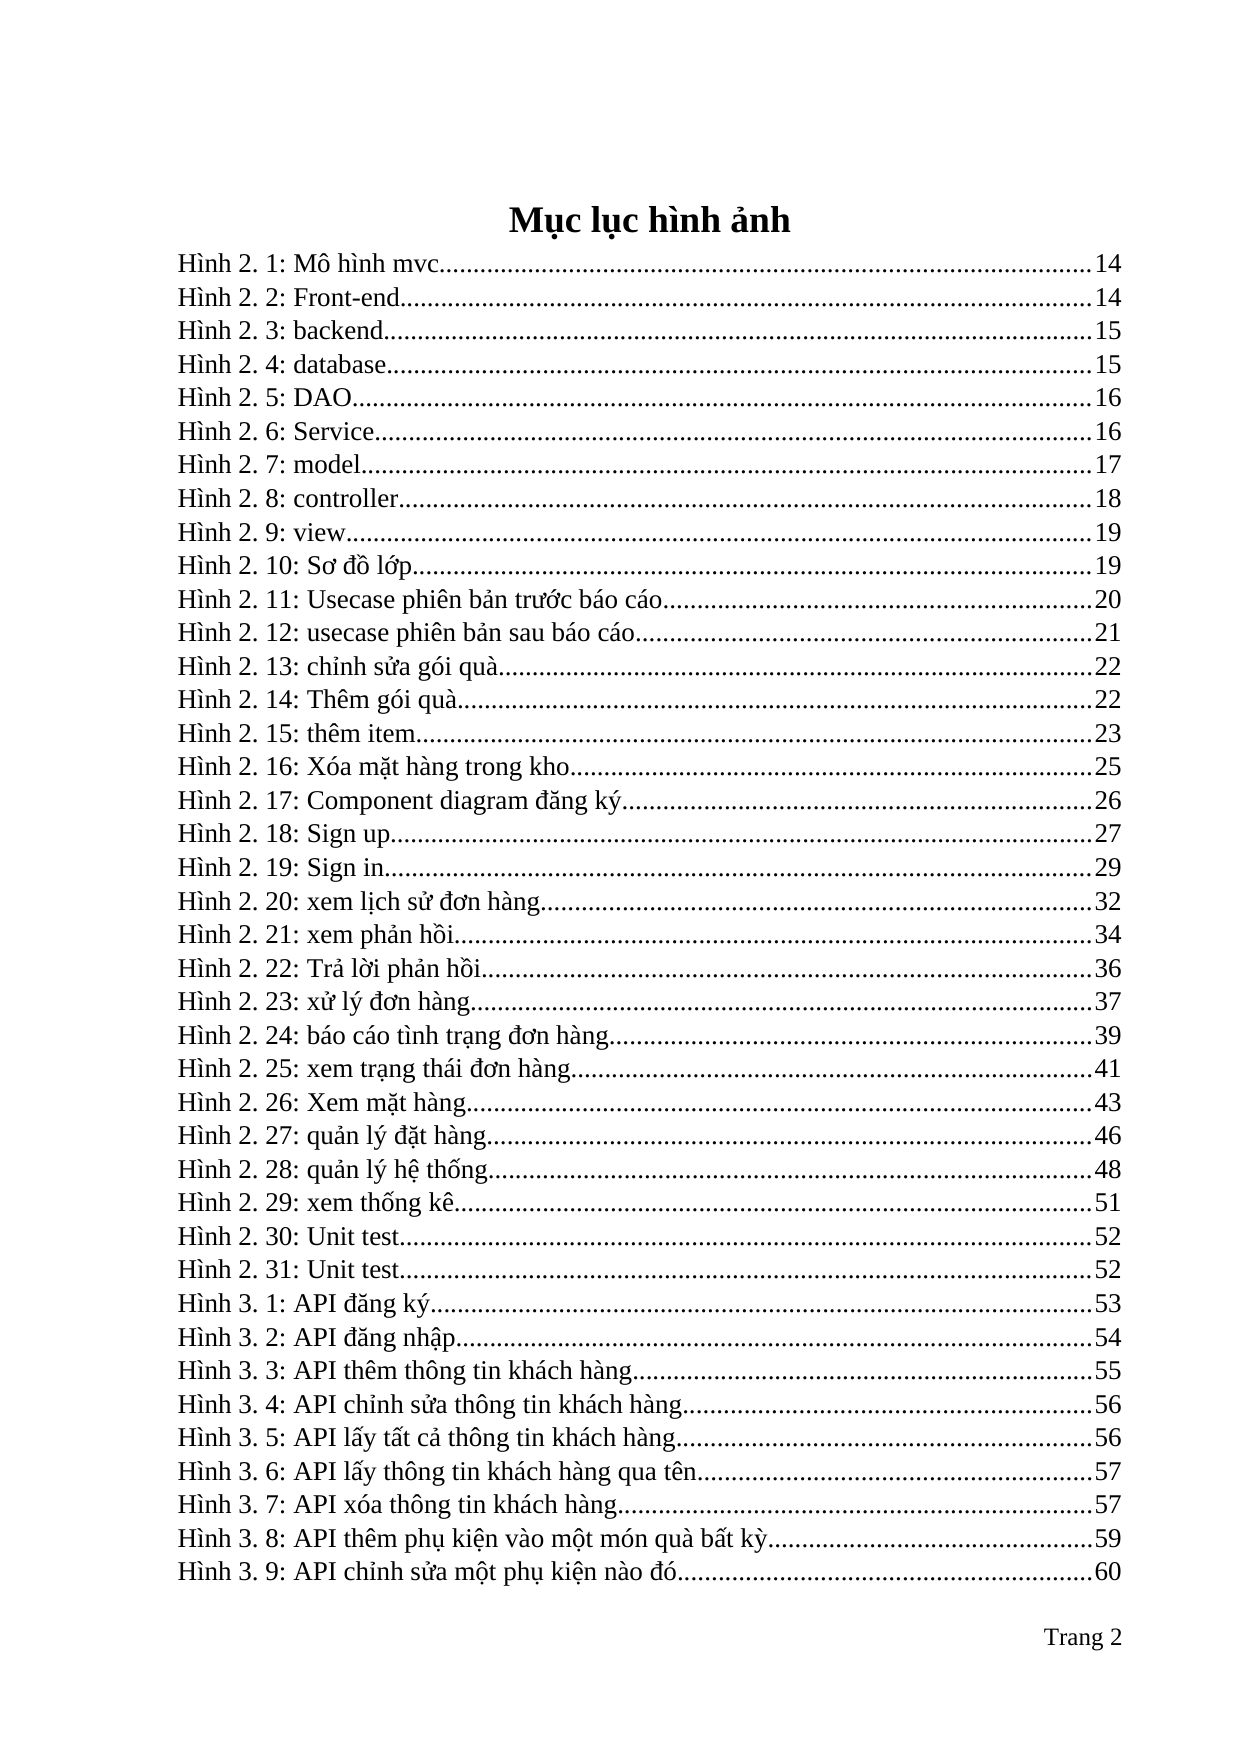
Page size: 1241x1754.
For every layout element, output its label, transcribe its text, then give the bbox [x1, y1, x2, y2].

text Hình 3. 2: API đăng nhập 54 [177, 1321, 1122, 1352]
text Hình 2. 22: Trả lời phản hồi 36 [177, 952, 1122, 983]
text Hình 2. 10: Sơ đồ lớp 19 [177, 549, 1122, 580]
text Hình 2. 24: báo cáo tình trạng đơn hàng 39 [177, 1019, 1122, 1050]
text Hình 2. 6: Service 16 [177, 415, 1122, 446]
text Hình 3. 6: API lấy thông tin khách hàng qua tên 57 [177, 1455, 1122, 1486]
text Hình 2. 12: usecase phiên bản sau báo cáo 21 [177, 616, 1122, 647]
text Hình 2. 20: xem lịch sử đơn hàng 32 [177, 884, 1122, 916]
subtitle Mục lục hình ảnh [177, 198, 1122, 241]
text Hình 2. 18: Sign up 27 [177, 817, 1122, 849]
text Hình 2. 19: Sign in 29 [177, 851, 1122, 882]
text Hình 3. 8: API thêm phụ kiện vào một món quà bất kỳ 59 [177, 1522, 1122, 1553]
text Hình 3. 5: API lấy tất cả thông tin khách hàng 56 [177, 1421, 1122, 1452]
text Hình 2. 14: Thêm gói quà 22 [177, 683, 1122, 714]
text Hình 3. 1: API đăng ký 53 [177, 1287, 1122, 1318]
text Hình 3. 7: API xóa thông tin khách hàng 57 [177, 1488, 1122, 1519]
text Hình 2. 9: view 19 [177, 516, 1122, 547]
text Hình 2. 16: Xóa mặt hàng trong kho 25 [177, 750, 1122, 782]
text Hình 2. 30: Unit test 52 [177, 1220, 1122, 1251]
text Hình 2. 8: controller 18 [177, 482, 1122, 513]
text Hình 2. 28: quản lý hệ thống 48 [177, 1153, 1122, 1184]
text Hình 2. 23: xử lý đơn hàng 37 [177, 985, 1122, 1016]
text Hình 2. 17: Component diagram đăng ký 26 [177, 784, 1122, 815]
text Hình 2. 2: Front-end 14 [177, 281, 1122, 312]
text Hình 2. 3: backend 15 [177, 314, 1122, 346]
text Hình 2. 7: model 17 [177, 448, 1122, 480]
text Hình 3. 3: API thêm thông tin khách hàng 55 [177, 1354, 1122, 1385]
text Hình 2. 27: quản lý đặt hàng 46 [177, 1119, 1122, 1151]
text Hình 2. 5: DAO 16 [177, 381, 1122, 413]
text Hình 3. 9: API chỉnh sửa một phụ kiện nào đó 60 [177, 1555, 1122, 1587]
text Hình 2. 21: xem phản hồi 34 [177, 918, 1122, 949]
text Hình 2. 31: Unit test 52 [177, 1253, 1122, 1285]
text Hình 2. 26: Xem mặt hàng 43 [177, 1086, 1122, 1117]
text Hình 2. 29: xem thống kê 51 [177, 1186, 1122, 1218]
text Hình 2. 25: xem trạng thái đơn hàng 41 [177, 1052, 1122, 1083]
text Hình 3. 4: API chỉnh sửa thông tin khách hàng 56 [177, 1388, 1122, 1419]
text Hình 2. 13: chỉnh sửa gói quà 22 [177, 650, 1122, 681]
text Hình 2. 4: database 15 [177, 348, 1122, 379]
text Hình 2. 15: thêm item 23 [177, 717, 1122, 748]
text Hình 2. 1: Mô hình mvc 14 [177, 247, 1122, 278]
text Hình 2. 11: Usecase phiên bản trước báo cáo 20 [177, 583, 1122, 614]
